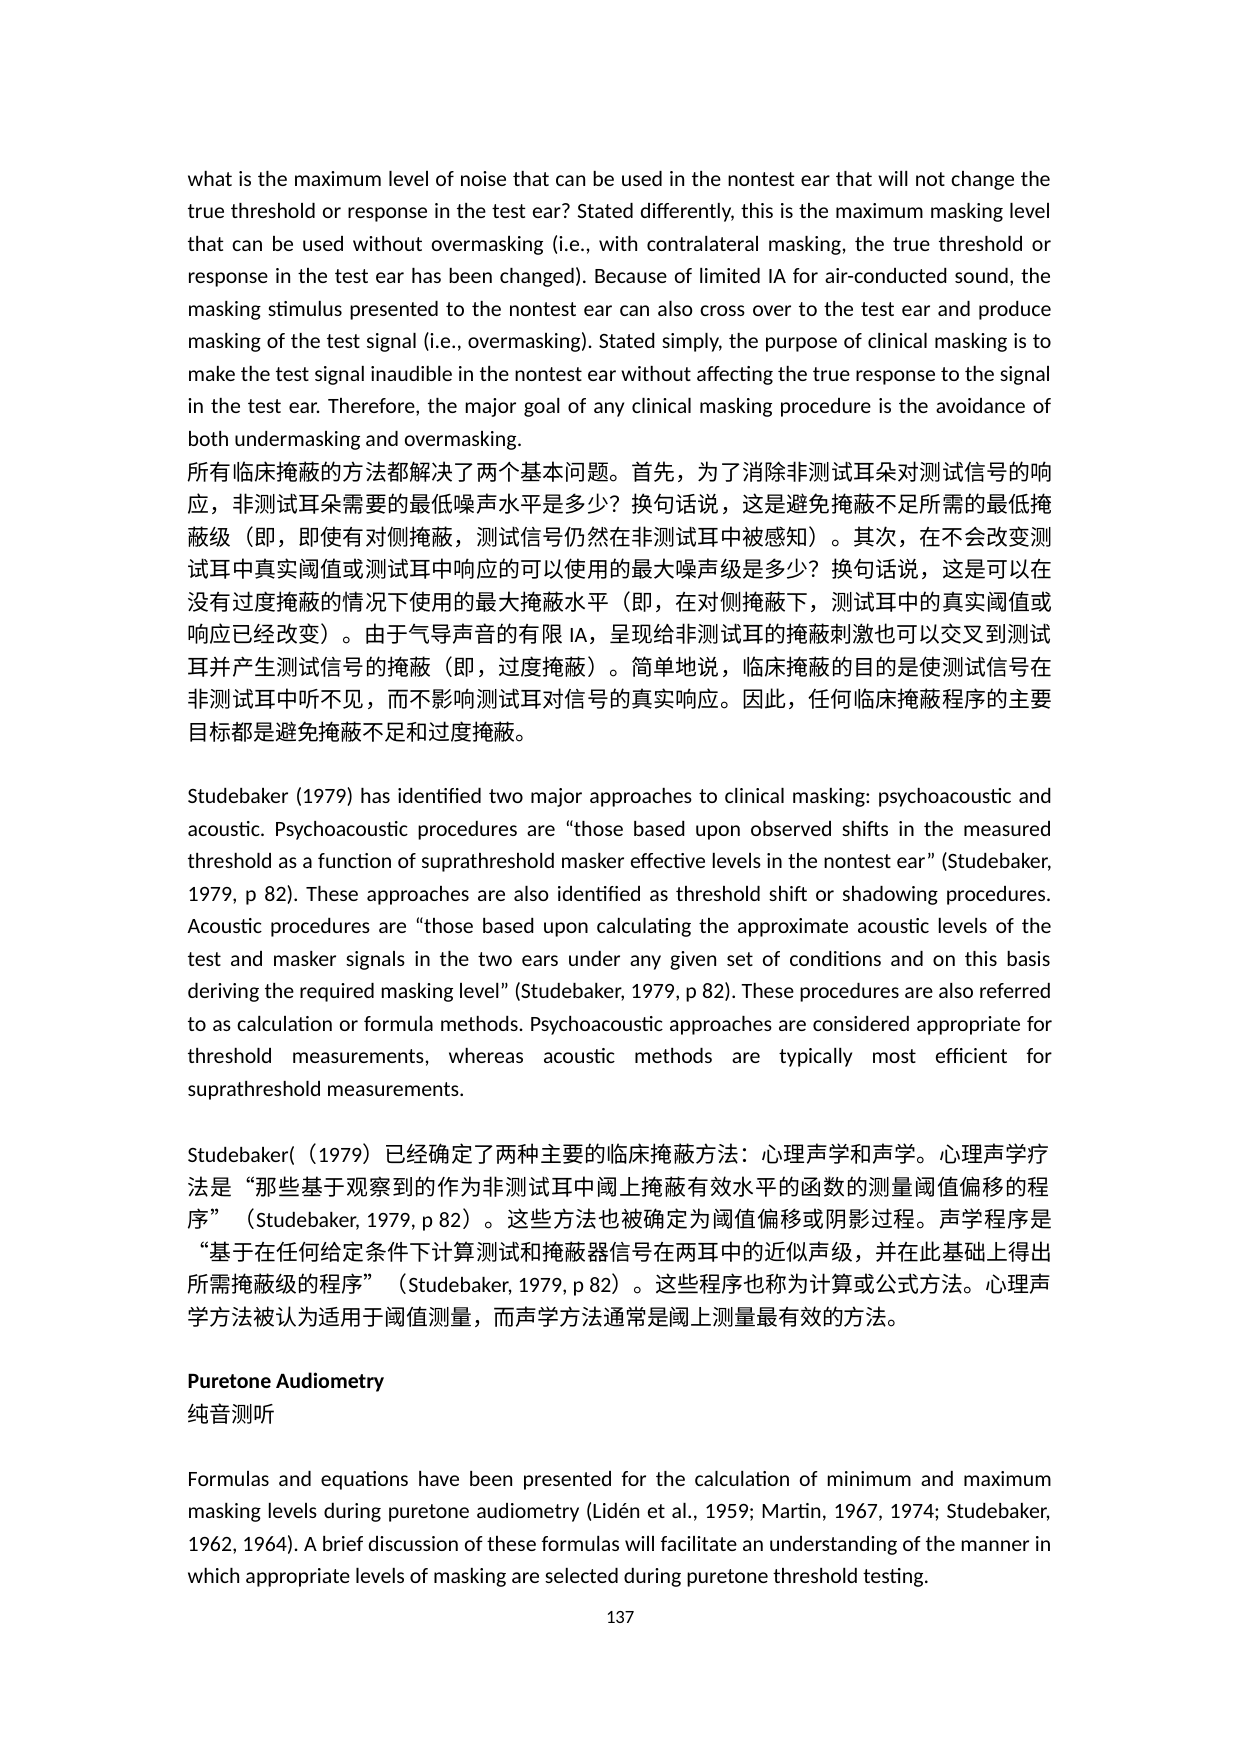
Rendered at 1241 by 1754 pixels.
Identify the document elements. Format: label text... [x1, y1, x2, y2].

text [187, 162, 1053, 454]
text Formulas and equations have been presented for the calculation of minimum and maximum masking levels during puretone audiometry (Lidén et al., 1959; Martin, 1967, 1974; Studebaker, 1962, 1964). A brief discussion of these formulas will facilitate an understanding of the manner in which appropriate levels of masking are selected during puretone threshold testing. [187, 1462, 1053, 1592]
text Studebaker (1979) has identiﬁed two major approaches to clinical masking: psychoacoustic and acoustic. Psychoacoustic procedures are “those based upon observed shifts in the measured threshold as a function of suprathreshold masker effective levels in the nontest ear” (Studebaker, 1979, p 82). These approaches are also identiﬁed as threshold shift or shadowing procedures. Acoustic procedures are “those based upon calculating the approximate acoustic levels of the test and masker signals in the two ears under any given set of conditions and on this basis deriving the required masking level” (Studebaker, 1979, p 82). These procedures are also referred to as calculation or formula methods. Psychoacoustic approaches are considered appropriate for threshold measurements, whereas acoustic methods are typically most efﬁcient for suprathreshold measurements. [187, 779, 1053, 1104]
text Puretone Audiometry [187, 1364, 1053, 1397]
text 所有临床掩蔽的方法都解决了两个基本问题。首先，为了消除非测试耳朵对测试信号的响应，非测试耳朵需要的最低噪声水平是多少？换句话说，这是避免掩蔽不足所需的最低掩蔽级（即，即使有对侧掩蔽，测试信号仍然在非测试耳中被感知）。其次，在不会改变测试耳中真实阈值或测试耳中响应的可以使用的最大噪声级是多少？换句话说，这是可以在没有过度掩蔽的情况下使用的最大掩蔽水平（即，在对侧掩蔽下，测试耳中的真实阈值或响应已经改变）。由于气导声音的有限IA，呈现给非测试耳的掩蔽刺激也可以交叉到测试耳并产生测试信号的掩蔽（即，过度掩蔽）。简单地说，临床掩蔽的目的是使测试信号在非测试耳中听不见，而不影响测试耳对信号的真实响应。因此，任何临床掩蔽程序的主要目标都是避免掩蔽不足和过度掩蔽。 [187, 454, 1053, 747]
text Studebaker(（1979）已经确定了两种主要的临床掩蔽方法：心理声学和声学。心理声学疗法是“那些基于观察到的作为非测试耳中阈上掩蔽有效水平的函数的测量阈值偏移的程序”（Studebaker, 1979, p 82）。这些方法也被确定为阈值偏移或阴影过程。声学程序是“基于在任何给定条件下计算测试和掩蔽器信号在两耳中的近似声级，并在此基础上得出所需掩蔽级的程序”（Studebaker, 1979, p 82）。这些程序也称为计算或公式方法。心理声学方法被认为适用于阈值测量，而声学方法通常是阈上测量最有效的方法。 [187, 1137, 1053, 1332]
text 纯音测听 [187, 1397, 1053, 1429]
